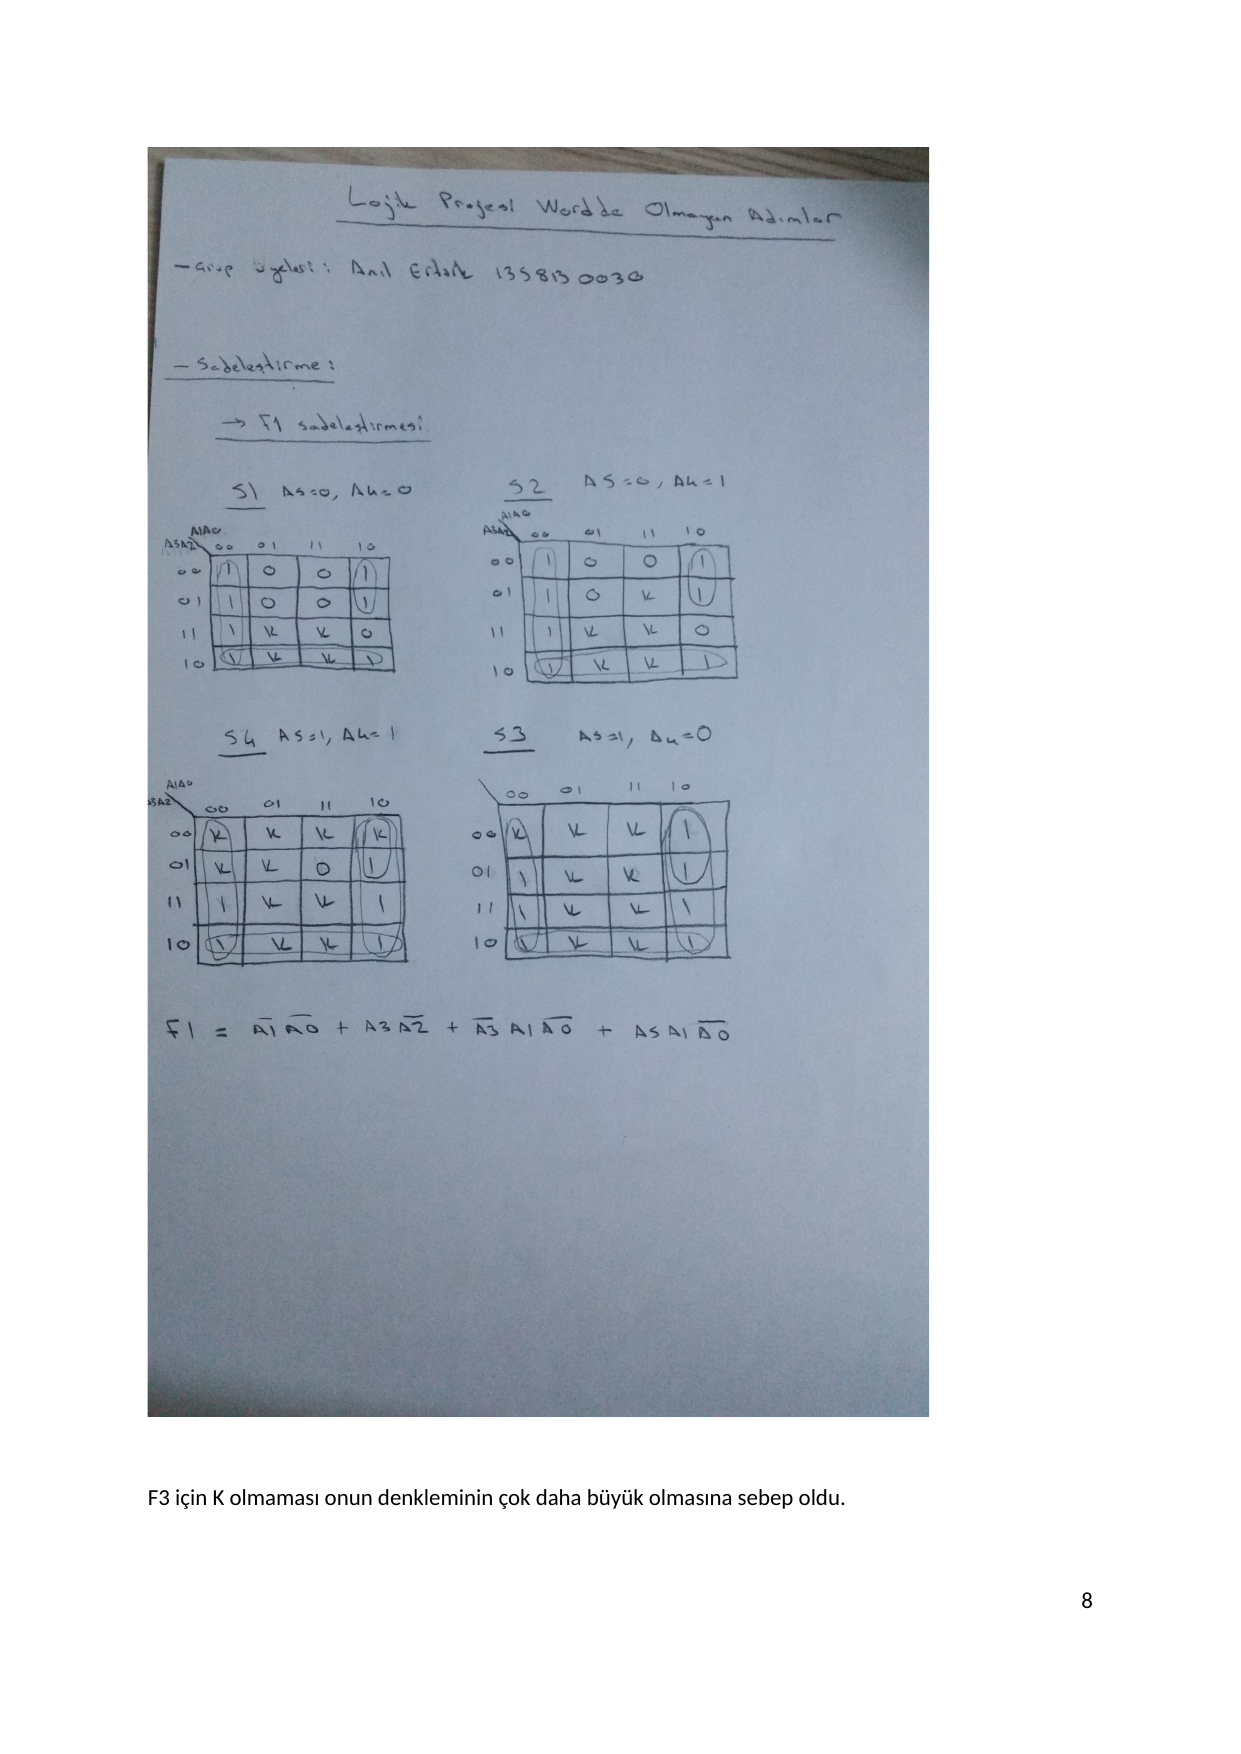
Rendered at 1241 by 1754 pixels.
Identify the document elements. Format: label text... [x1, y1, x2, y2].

text F3 için K olmaması onun denkleminin çok daha büyük olmasına sebep oldu. [148, 1483, 1093, 1511]
picture [147, 147, 930, 1417]
